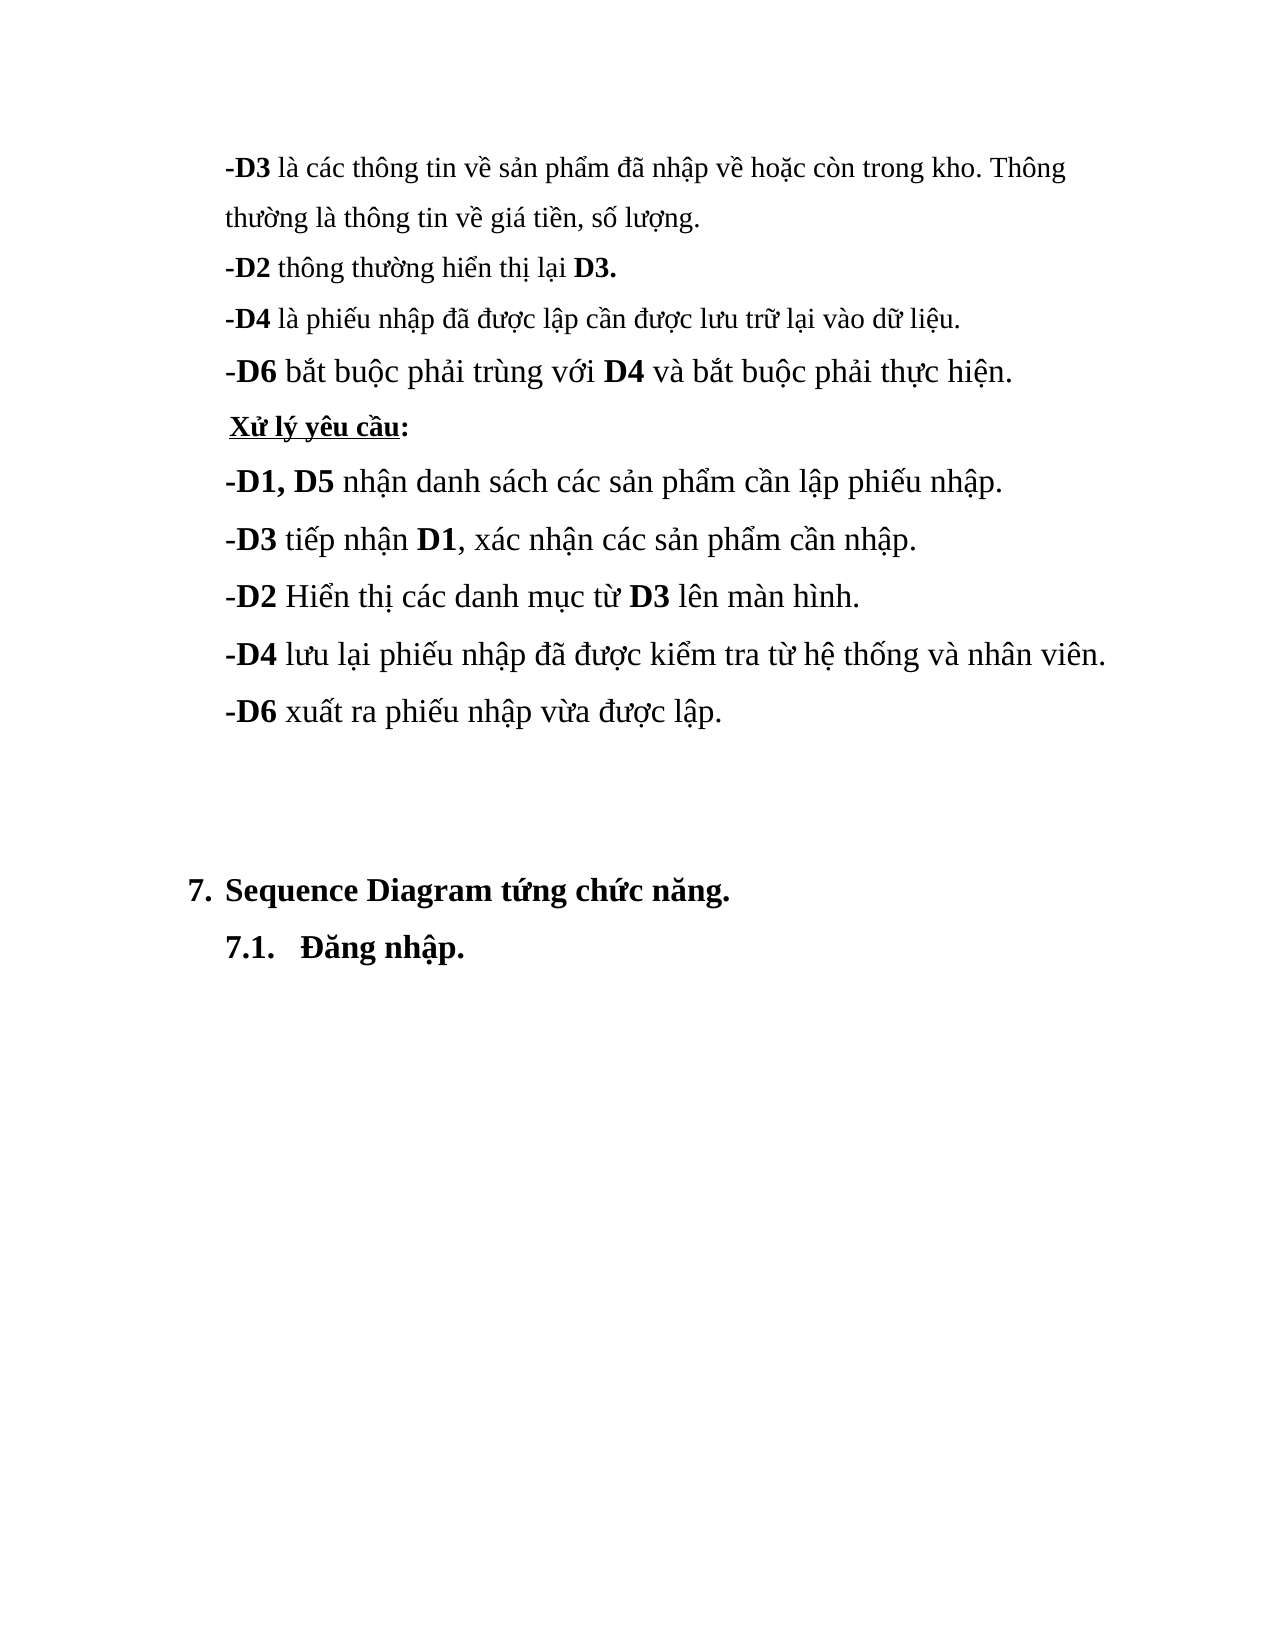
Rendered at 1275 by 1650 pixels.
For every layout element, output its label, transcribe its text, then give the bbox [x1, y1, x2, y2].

list Sequence Diagram tứng chức năng. [187, 870, 1125, 908]
text -D3 tiếp nhận D1, xác nhận các sản phẩm cần nhập. [150, 519, 1125, 557]
text Xử lý yêu cầu: [229, 409, 1125, 442]
text -D6 bắt buộc phải trùng với D4 và bắt buộc phải thực hiện. [150, 351, 1125, 389]
text -D2 Hiển thị các danh mục từ D3 lên màn hình. [150, 577, 1125, 615]
text -D6 xuất ra phiếu nhập vừa được lập. [150, 692, 1125, 730]
text -D1, D5 nhận danh sách các sản phẩm cần lập phiếu nhập. [150, 462, 1125, 500]
list Đăng nhập. [225, 928, 1125, 966]
text -D3 là các thông tin về sản phẩm đã nhập về hoặc còn trong kho. Thông thường là thông tin về giá tiền, số lượng. [150, 150, 1125, 234]
text -D4 là phiếu nhập đã được lập cần được lưu trữ lại vào dữ liệu. [150, 301, 1125, 334]
text -D2 thông thường hiển thị lại D3. [150, 251, 1125, 284]
text -D4 lưu lại phiếu nhập đã được kiểm tra từ hệ thống và nhân viên. [150, 634, 1125, 672]
